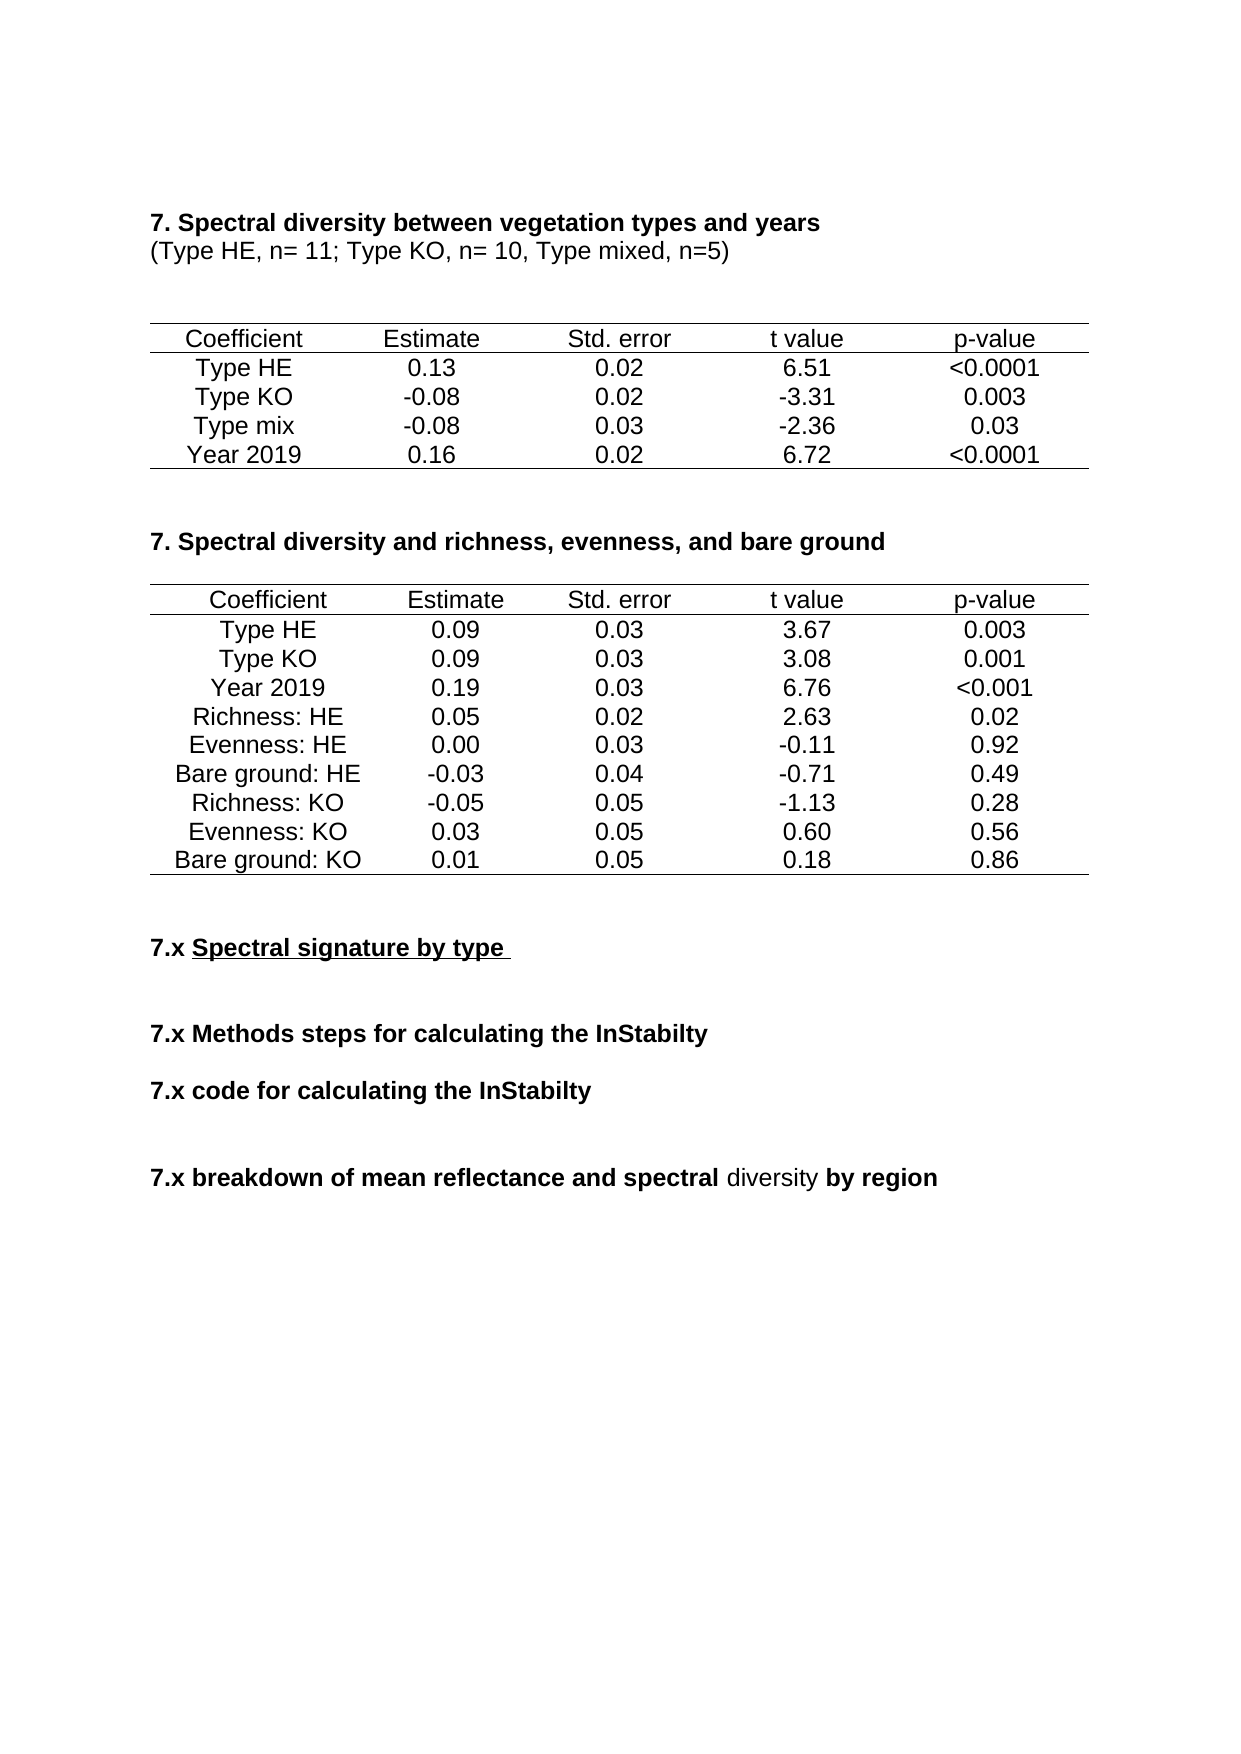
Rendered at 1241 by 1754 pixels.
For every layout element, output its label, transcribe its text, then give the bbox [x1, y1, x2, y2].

table_cell 0.86 [901, 845, 1088, 874]
table_cell 0.03 [525, 730, 713, 759]
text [150, 236, 1090, 265]
table_cell 2.63 [713, 701, 901, 730]
table_cell -0.11 [713, 730, 901, 759]
table_cell 0.001 [901, 644, 1088, 673]
table_cell 0.28 [901, 788, 1088, 816]
table_cell -0.05 [386, 788, 525, 816]
table_cell 6.72 [713, 440, 901, 468]
table_header t value [713, 585, 901, 614]
table_cell 0.05 [386, 701, 525, 730]
table_cell 0.09 [386, 615, 525, 644]
table_cell 0.03 [386, 816, 525, 845]
table_cell 0.04 [525, 759, 713, 788]
table_cell Year 2019 [150, 440, 338, 468]
table_cell 0.02 [525, 440, 713, 468]
table_cell 0.00 [386, 730, 525, 759]
table_cell 0.16 [338, 440, 525, 468]
table_cell Bare ground: HE [150, 759, 386, 788]
table_cell -0.71 [713, 759, 901, 788]
table_header p-value [901, 324, 1088, 352]
table_cell Type HE [150, 353, 338, 382]
table_cell 0.003 [901, 382, 1088, 411]
table_cell 0.03 [901, 411, 1088, 439]
table_header Coefficient [150, 324, 338, 352]
table_cell Evenness: HE [150, 730, 386, 759]
table_cell Bare ground: KO [150, 845, 386, 874]
table_cell 0.09 [386, 644, 525, 673]
table_header Std. error [525, 324, 713, 352]
table_cell 0.05 [525, 788, 713, 816]
table_header t value [713, 324, 901, 352]
text 7. Spectral diversity between vegetation types and years [150, 207, 1090, 236]
table_cell -2.36 [713, 411, 901, 439]
table_cell 3.08 [713, 644, 901, 673]
table_cell <0.0001 [901, 353, 1088, 382]
table_cell 0.03 [525, 411, 713, 439]
table_cell Type KO [150, 644, 386, 673]
table_cell 0.05 [525, 845, 713, 874]
table_header Estimate [386, 585, 525, 614]
table_cell -0.08 [338, 382, 525, 411]
table_cell 0.18 [713, 845, 901, 874]
table_header Std. error [525, 585, 713, 614]
table_cell 3.67 [713, 615, 901, 644]
table_cell Evenness: KO [150, 816, 386, 845]
table_cell 0.02 [901, 701, 1088, 730]
table_cell 0.02 [525, 353, 713, 382]
table_header p-value [901, 585, 1088, 614]
table_cell 0.49 [901, 759, 1088, 788]
table_cell 0.003 [901, 615, 1088, 644]
table_cell 0.02 [525, 382, 713, 411]
table_cell 6.51 [713, 353, 901, 382]
table_cell 0.13 [338, 353, 525, 382]
table_cell Year 2019 [150, 673, 386, 701]
text 7.x code for calculating the InStabilty [150, 1076, 1090, 1105]
table_cell Type KO [150, 382, 338, 411]
table_cell -1.13 [713, 788, 901, 816]
text 7.x Methods steps for calculating the InStabilty [150, 1019, 1090, 1047]
table_cell -0.03 [386, 759, 525, 788]
table_header Estimate [338, 324, 525, 352]
table_cell 0.03 [525, 673, 713, 701]
table_cell 0.03 [525, 615, 713, 644]
table_cell 0.19 [386, 673, 525, 701]
table_header Coefficient [150, 585, 386, 614]
table_cell 6.76 [713, 673, 901, 701]
table_cell Richness: KO [150, 788, 386, 816]
table_cell Richness: HE [150, 701, 386, 730]
table_cell Type mix [150, 411, 338, 439]
text 7.x breakdown of mean reflectance and spectral diversity by region [150, 1162, 1090, 1191]
table_cell 0.56 [901, 816, 1088, 845]
table_cell 0.03 [525, 644, 713, 673]
table_cell 0.05 [525, 816, 713, 845]
text 7. Spectral diversity and richness, evenness, and bare ground [150, 527, 1090, 556]
table_cell 0.02 [525, 701, 713, 730]
table_cell -0.08 [338, 411, 525, 439]
table_cell 0.60 [713, 816, 901, 845]
table_cell <0.0001 [901, 440, 1088, 468]
table_cell -3.31 [713, 382, 901, 411]
table_cell <0.001 [901, 673, 1088, 701]
text 7.x Spectral signature by type [150, 932, 1090, 961]
table_cell Type HE [150, 615, 386, 644]
table_cell 0.01 [386, 845, 525, 874]
table_cell 0.92 [901, 730, 1088, 759]
